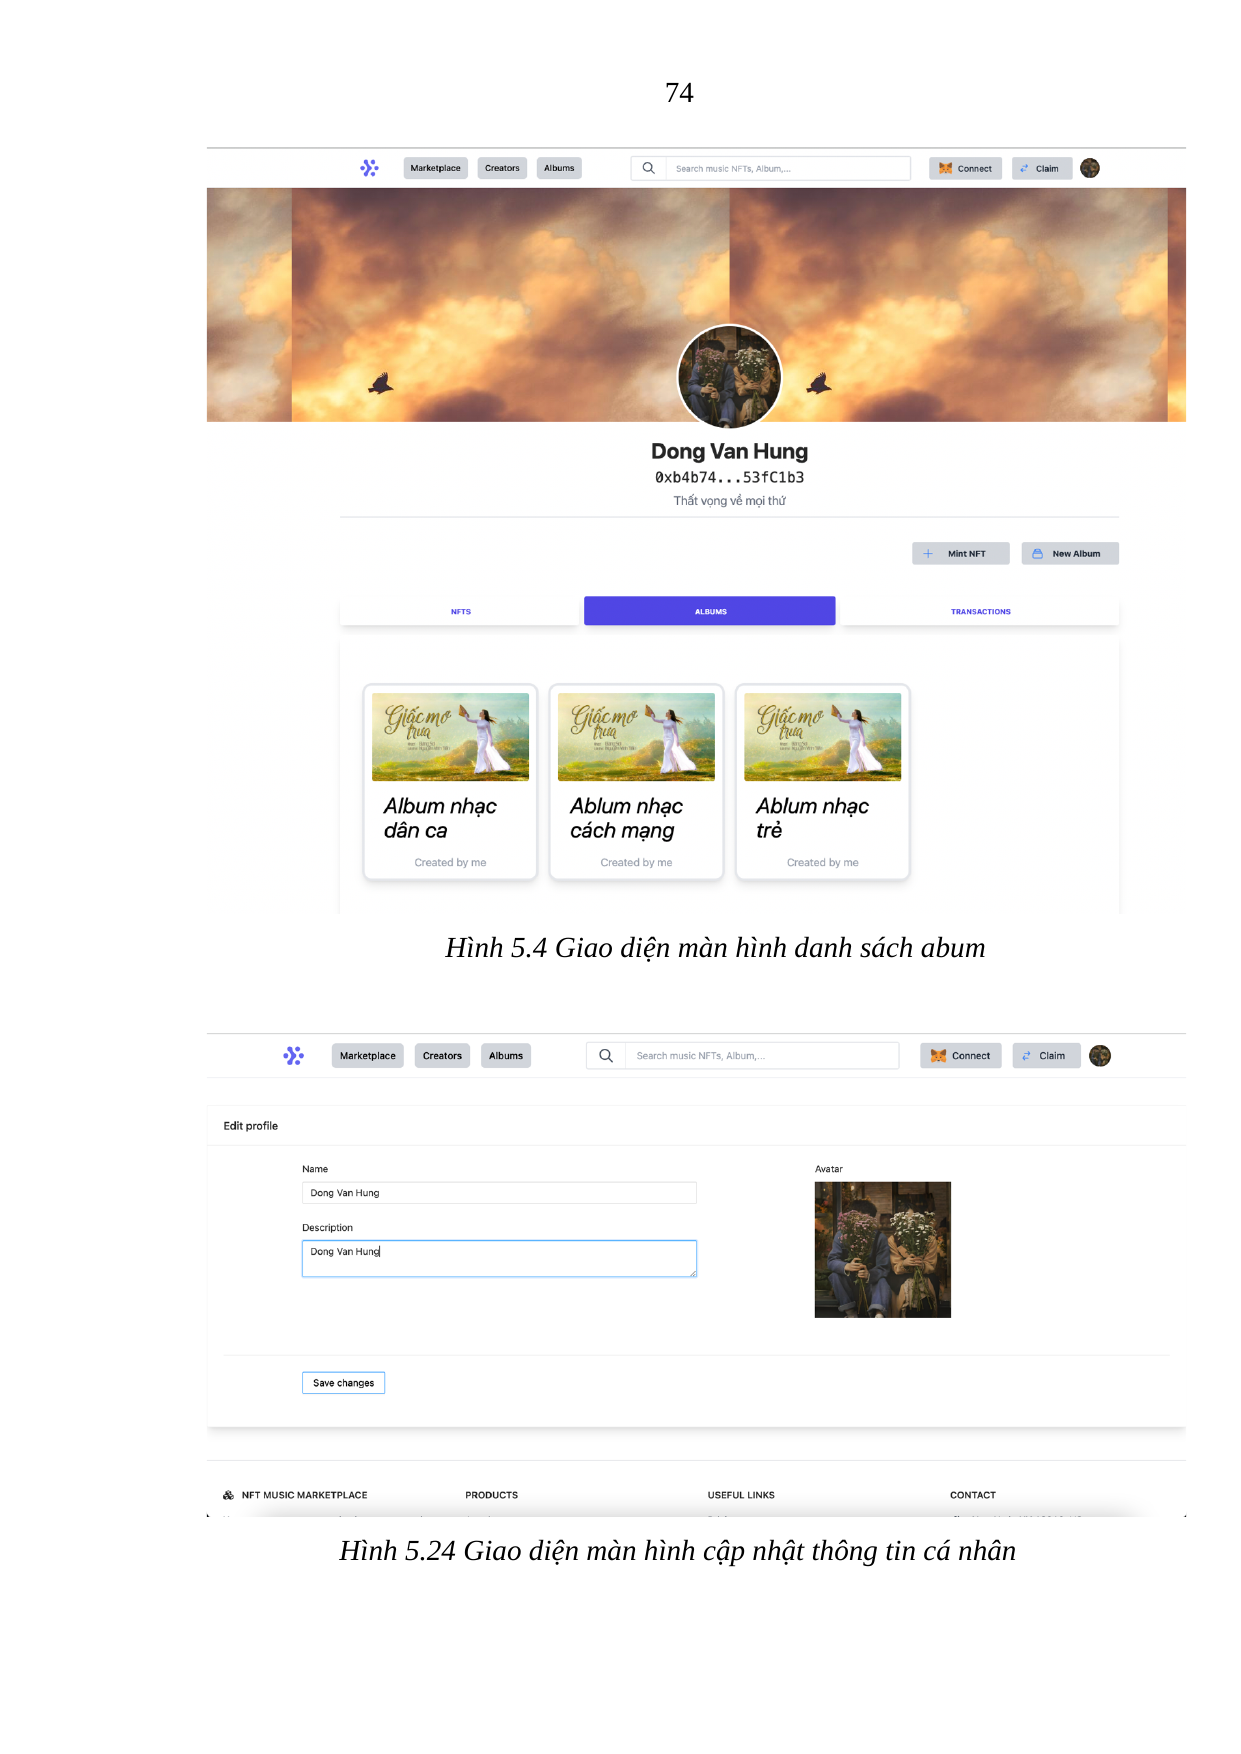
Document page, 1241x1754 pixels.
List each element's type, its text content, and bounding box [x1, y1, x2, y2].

picture [206, 147, 1187, 914]
text Hình 5.4 Giao diện màn hình danh sách abum [207, 930, 1152, 964]
picture [206, 1031, 1187, 1517]
